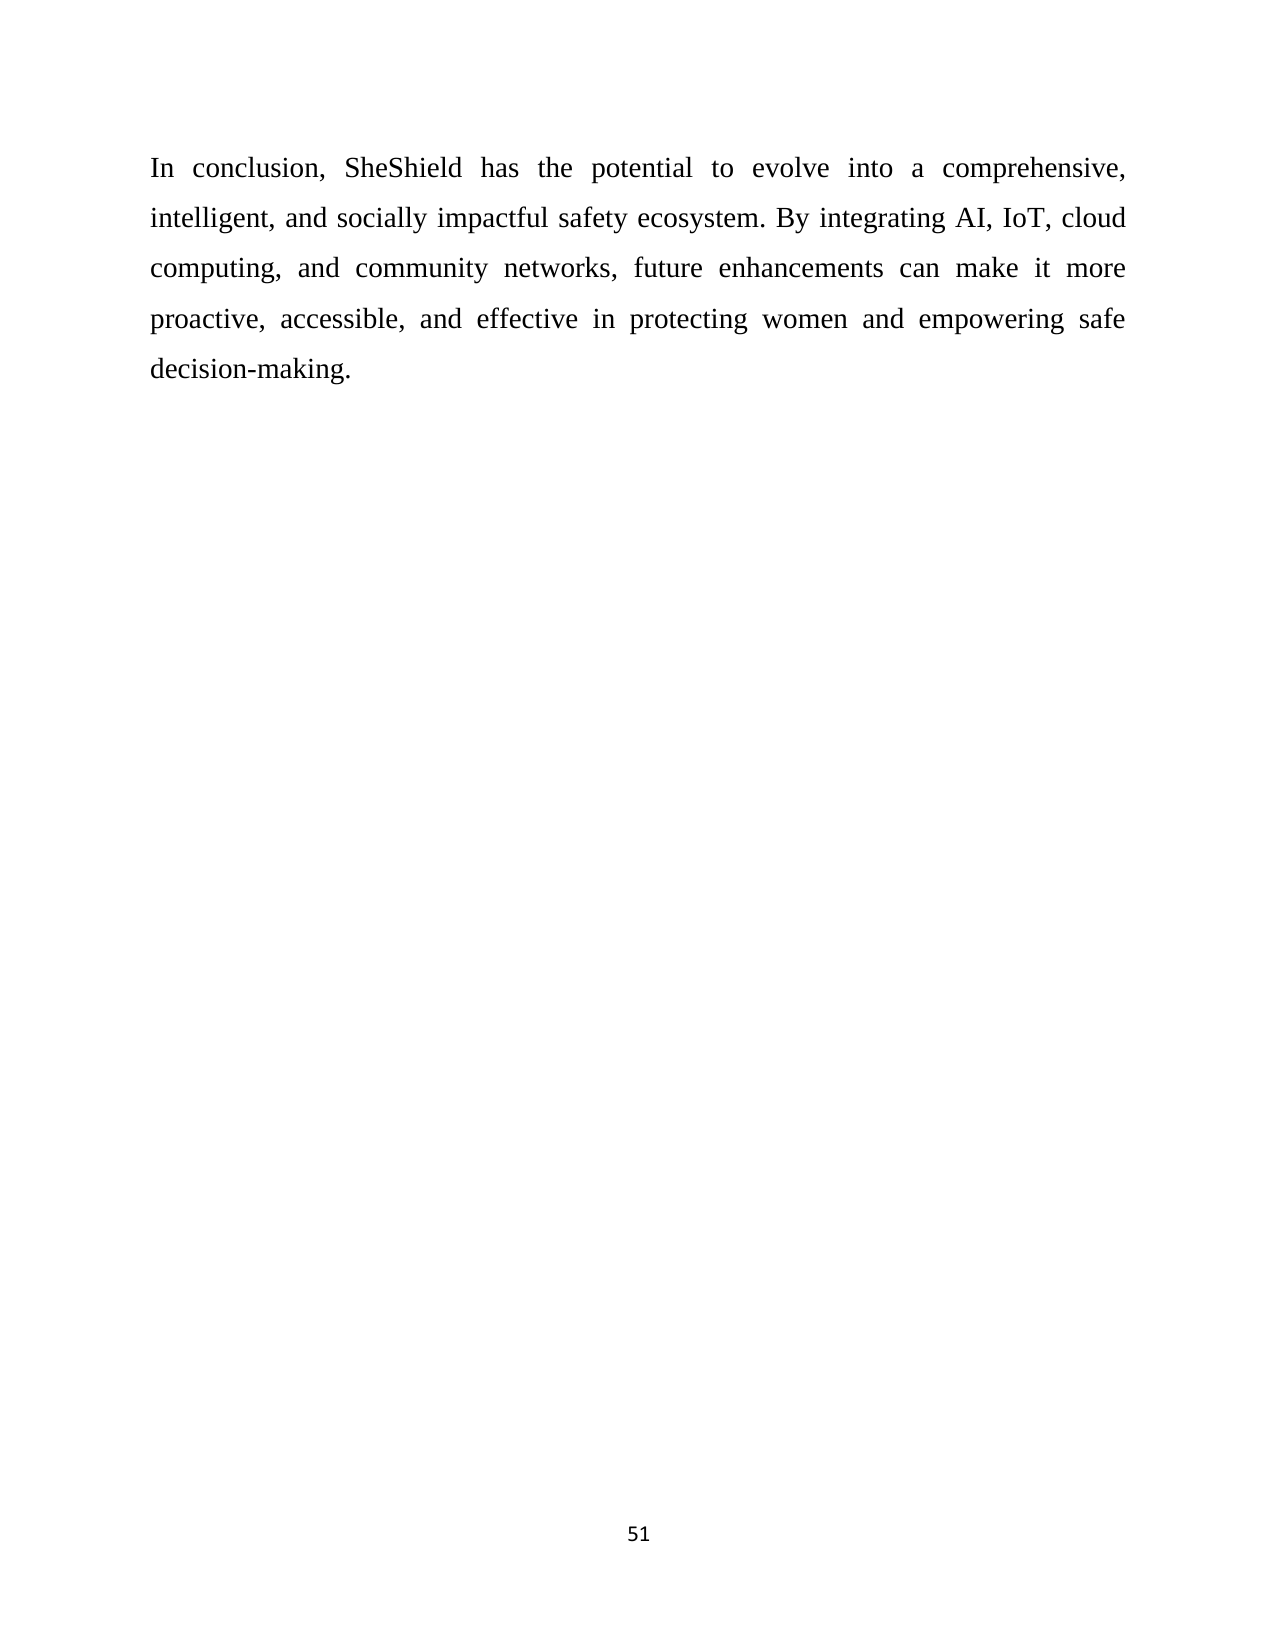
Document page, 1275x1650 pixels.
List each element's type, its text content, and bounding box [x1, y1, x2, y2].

text In conclusion, SheShield has the potential to evolve into a comprehensive, intelligent, and socially impactful safety ecosystem. By integrating AI, IoT, cloud computing, and community networks, future enhancements can make it more proactive, accessible, and effective in protecting women and empowering safe decision-making. [150, 150, 1127, 385]
